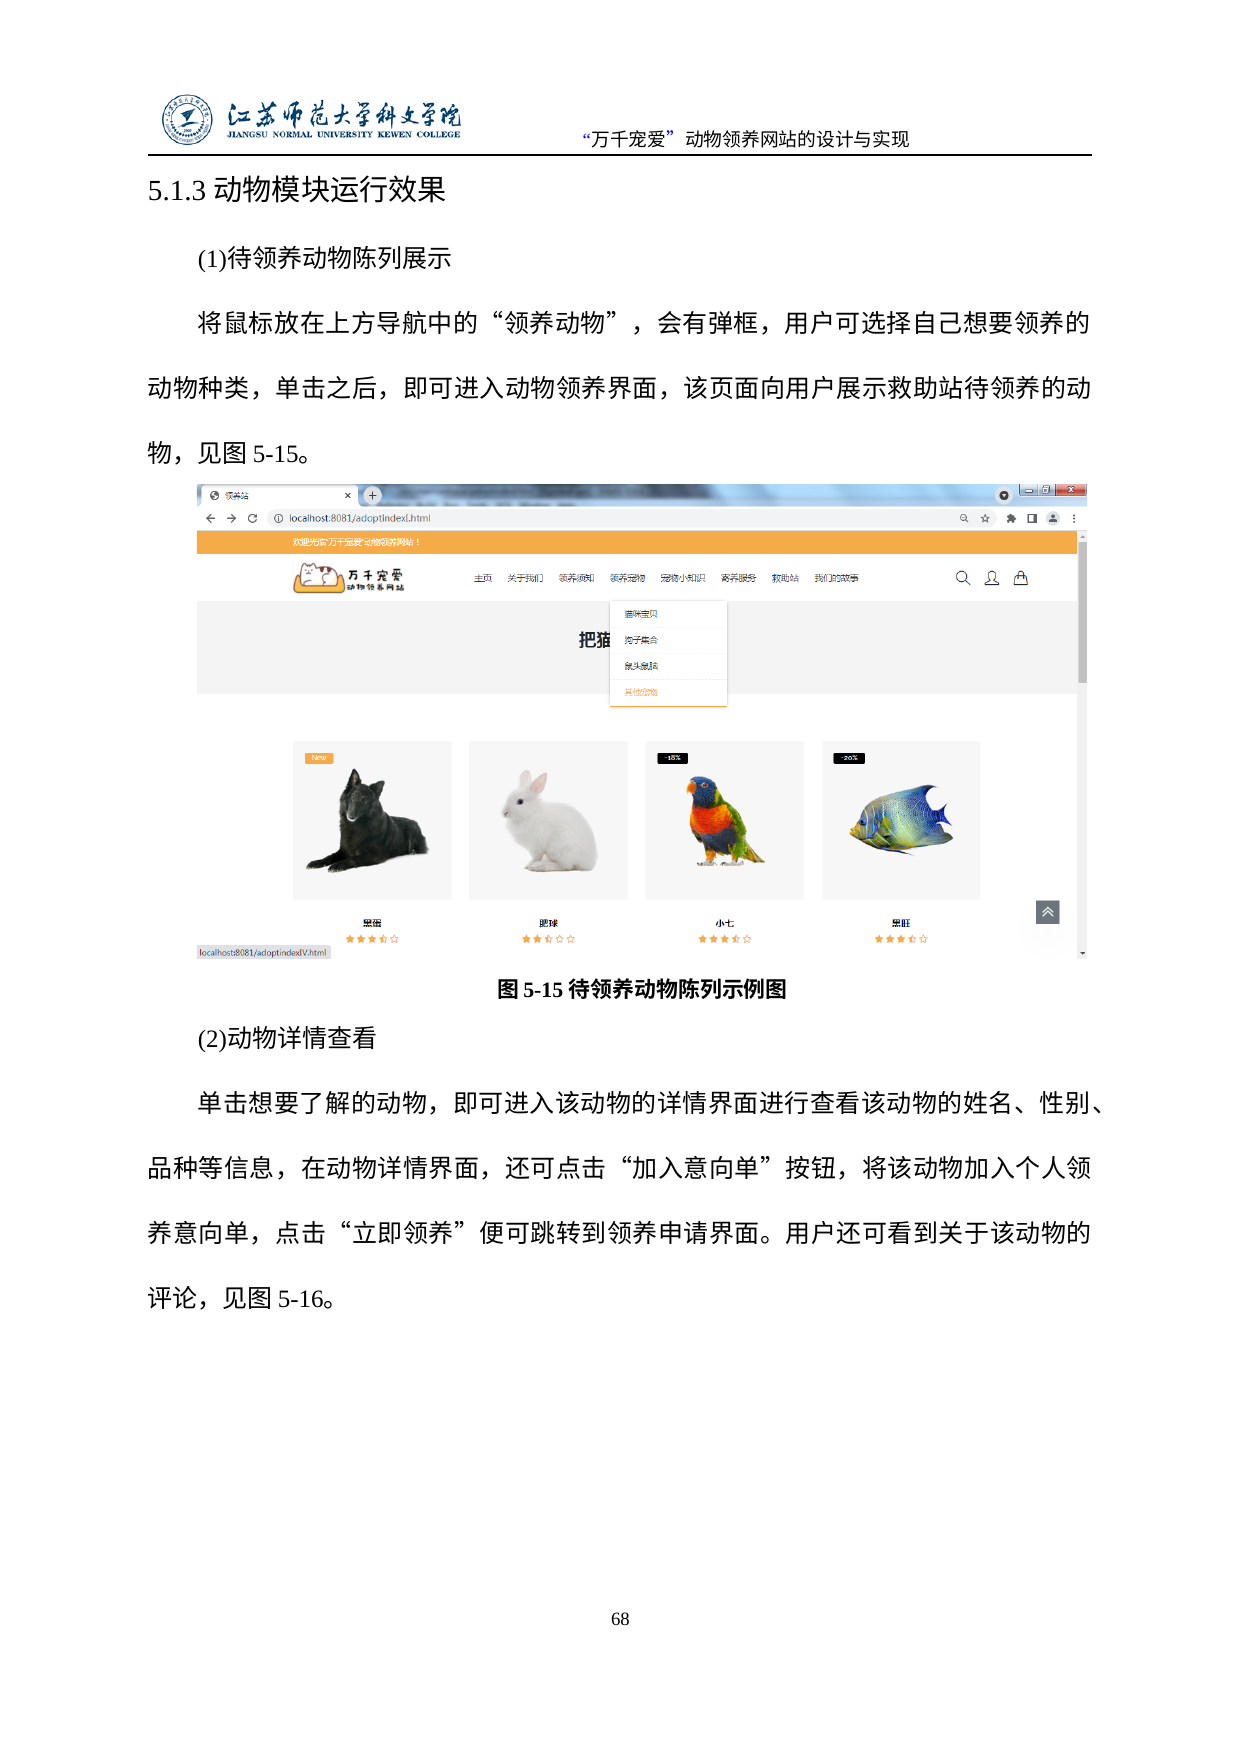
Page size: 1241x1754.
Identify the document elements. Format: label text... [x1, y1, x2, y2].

text 单击想要了解的动物，即可进入该动物的详情界面进行查看该动物的姓名、性别、品种等信息，在动物详情界面，还可点击“加入意向单”按钮，将该动物加入个人领养意向单，点击“立即领养”便可跳转到领养申请界面。用户还可看到关于该动物的评论，见图5-16。 [148, 1069, 1092, 1329]
picture [196, 484, 1088, 959]
text 图5-15 待领养动物陈列示例图 [148, 972, 1092, 1004]
text (1)待领养动物陈列展示 [148, 224, 1092, 289]
text (2)动物详情查看 [148, 1004, 1092, 1069]
text 5.1.3 动物模块运行效果 [148, 166, 1092, 208]
text 将鼠标放在上方导航中的“领养动物”，会有弹框，用户可选择自己想要领养的动物种类，单击之后，即可进入动物领养界面，该页面向用户展示救助站待领养的动物，见图5-15。 [148, 289, 1092, 484]
picture [147, 88, 475, 147]
